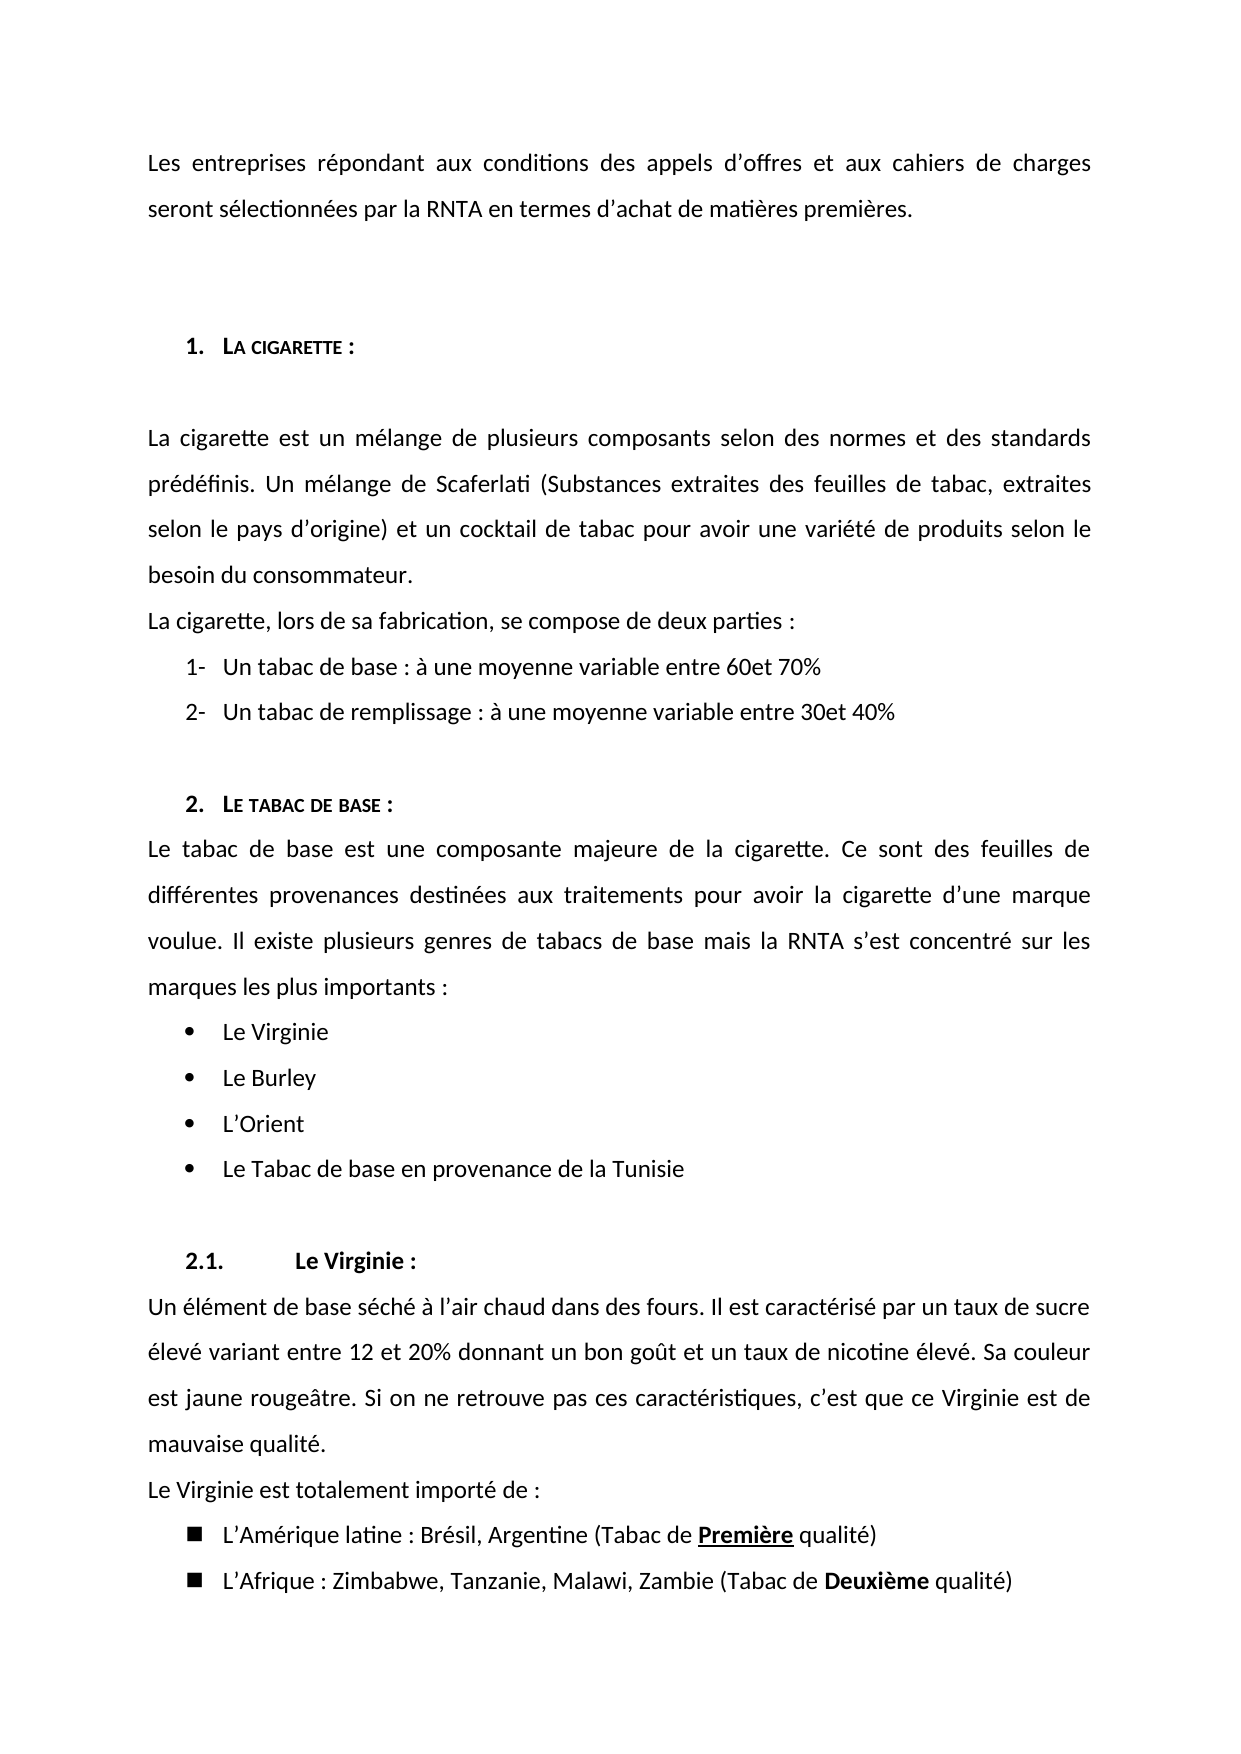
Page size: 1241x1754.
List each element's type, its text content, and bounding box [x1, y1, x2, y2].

list Le tabac de base : [185, 788, 1093, 818]
list Le Burley [185, 1062, 1093, 1093]
list L’Afrique : Zimbabwe, Tanzanie, Malawi, Zambie (Tabac de Deuxième qualité) [185, 1565, 1093, 1596]
text Le tabac de base est une composante majeure de la cigarette. Ce sont des feuilles de différentes provenances destinées aux traitements pour avoir la cigarette d’une marque voulue. Il existe plusieurs genres de tabacs de base mais la RNTA s’est concentré sur les marques les plus importants : [148, 833, 1093, 1001]
text La cigarette, lors de sa fabrication, se compose de deux parties : [148, 605, 1093, 635]
list Le Virginie [185, 1016, 1093, 1047]
list Le Tabac de base en provenance de la Tunisie [185, 1154, 1093, 1184]
text La cigarette est un mélange de plusieurs composants selon des normes et des standards prédéfinis. Un mélange de Scaferlati (Substances extraites des feuilles de tabac, extraites selon le pays d’origine) et un cocktail de tabac pour avoir une variété de produits selon le besoin du consommateur. [148, 422, 1093, 590]
list Un tabac de base : à une moyenne variable entre 60et 70% [185, 651, 1093, 681]
text Un élément de base séché à l’air chaud dans des fours. Il est caractérisé par un taux de sucre élevé variant entre 12 et 20% donnant un bon goût et un taux de nicotine élevé. Sa couleur est jaune rougeâtre. Si on ne retrouve pas ces caractéristiques, c’est que ce Virginie est de mauvaise qualité. [148, 1291, 1093, 1458]
text Les entreprises répondant aux conditions des appels d’offres et aux cahiers de charges seront sélectionnées par la RNTA en termes d’achat de matières premières. [148, 148, 1093, 224]
list L’Amérique latine : Brésil, Argentine (Tabac de Première qualité) [185, 1519, 1093, 1550]
list Le Virginie : [185, 1245, 1093, 1276]
list L’Orient [185, 1108, 1093, 1138]
text Le Virginie est totalement importé de : [148, 1474, 1093, 1504]
list La cigarette : [185, 331, 1093, 361]
list Un tabac de remplissage : à une moyenne variable entre 30et 40% [185, 696, 1093, 727]
